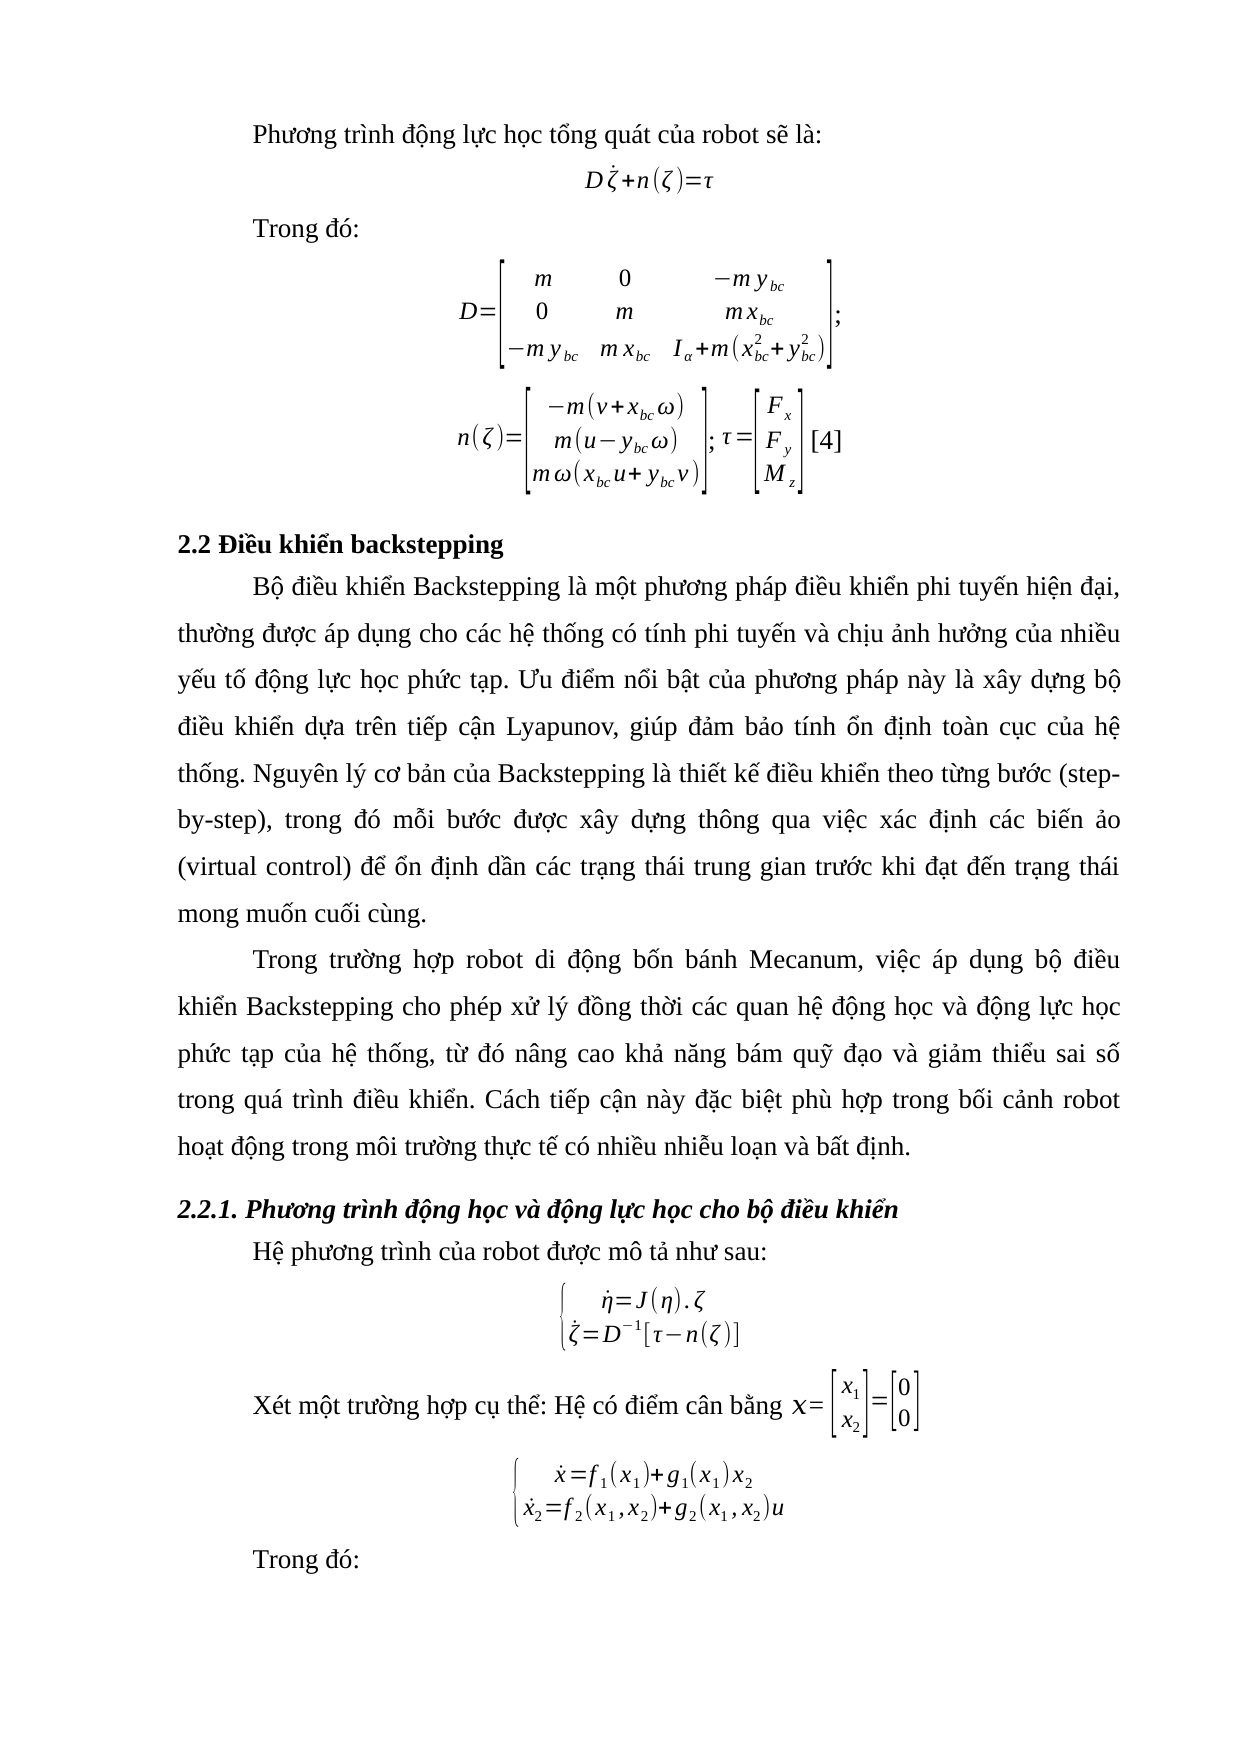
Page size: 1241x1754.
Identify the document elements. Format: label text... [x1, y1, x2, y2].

text Trong đó: [177, 1543, 1122, 1574]
text ; [4] [177, 386, 1122, 496]
text Phương trình động lực học tổng quát của robot sẽ là: [177, 118, 1122, 149]
text Trong đó: [177, 212, 1122, 243]
text ; [177, 258, 1122, 370]
text Trong trường hợp robot di động bốn bánh Mecanum, việc áp dụng bộ điều khiển Backstepping cho phép xử lý đồng thời các quan hệ động học và động lực học phức tạp của hệ thống, từ đó nâng cao khả năng bám quỹ đạo và giảm thiểu sai số trong quá trình điều khiển. Cách tiếp cận này đặc biệt phù hợp trong bối cảnh robot hoạt động trong môi trường thực tế có nhiều nhiễu loạn và bất định. [177, 943, 1122, 1161]
subtitle 2.2.1. Phương trình động học và động lực học cho bộ điều khiển [177, 1193, 1122, 1224]
text Bộ điều khiển Backstepping là một phương pháp điều khiển phi tuyến hiện đại, thường được áp dụng cho các hệ thống có tính phi tuyến và chịu ảnh hưởng của nhiều yếu tố động lực học phức tạp. Ưu điểm nổi bật của phương pháp này là xây dựng bộ điều khiển dựa trên tiếp cận Lyapunov, giúp đảm bảo tính ổn định toàn cục của hệ thống. Nguyên lý cơ bản của Backstepping là thiết kế điều khiển theo từng bước (step-by-step), trong đó mỗi bước được xây dựng thông qua việc xác định các biến ảo (virtual control) để ổn định dần các trạng thái trung gian trước khi đạt đến trạng thái mong muốn cuối cùng. [177, 570, 1122, 928]
text Xét một trường hợp cụ thể: Hệ có điểm cân bằng 𝑥= [177, 1368, 1122, 1439]
subtitle 2.2 Điều khiển backstepping [177, 528, 1122, 559]
text Hệ phương trình của robot được mô tả như sau: [177, 1235, 1122, 1266]
